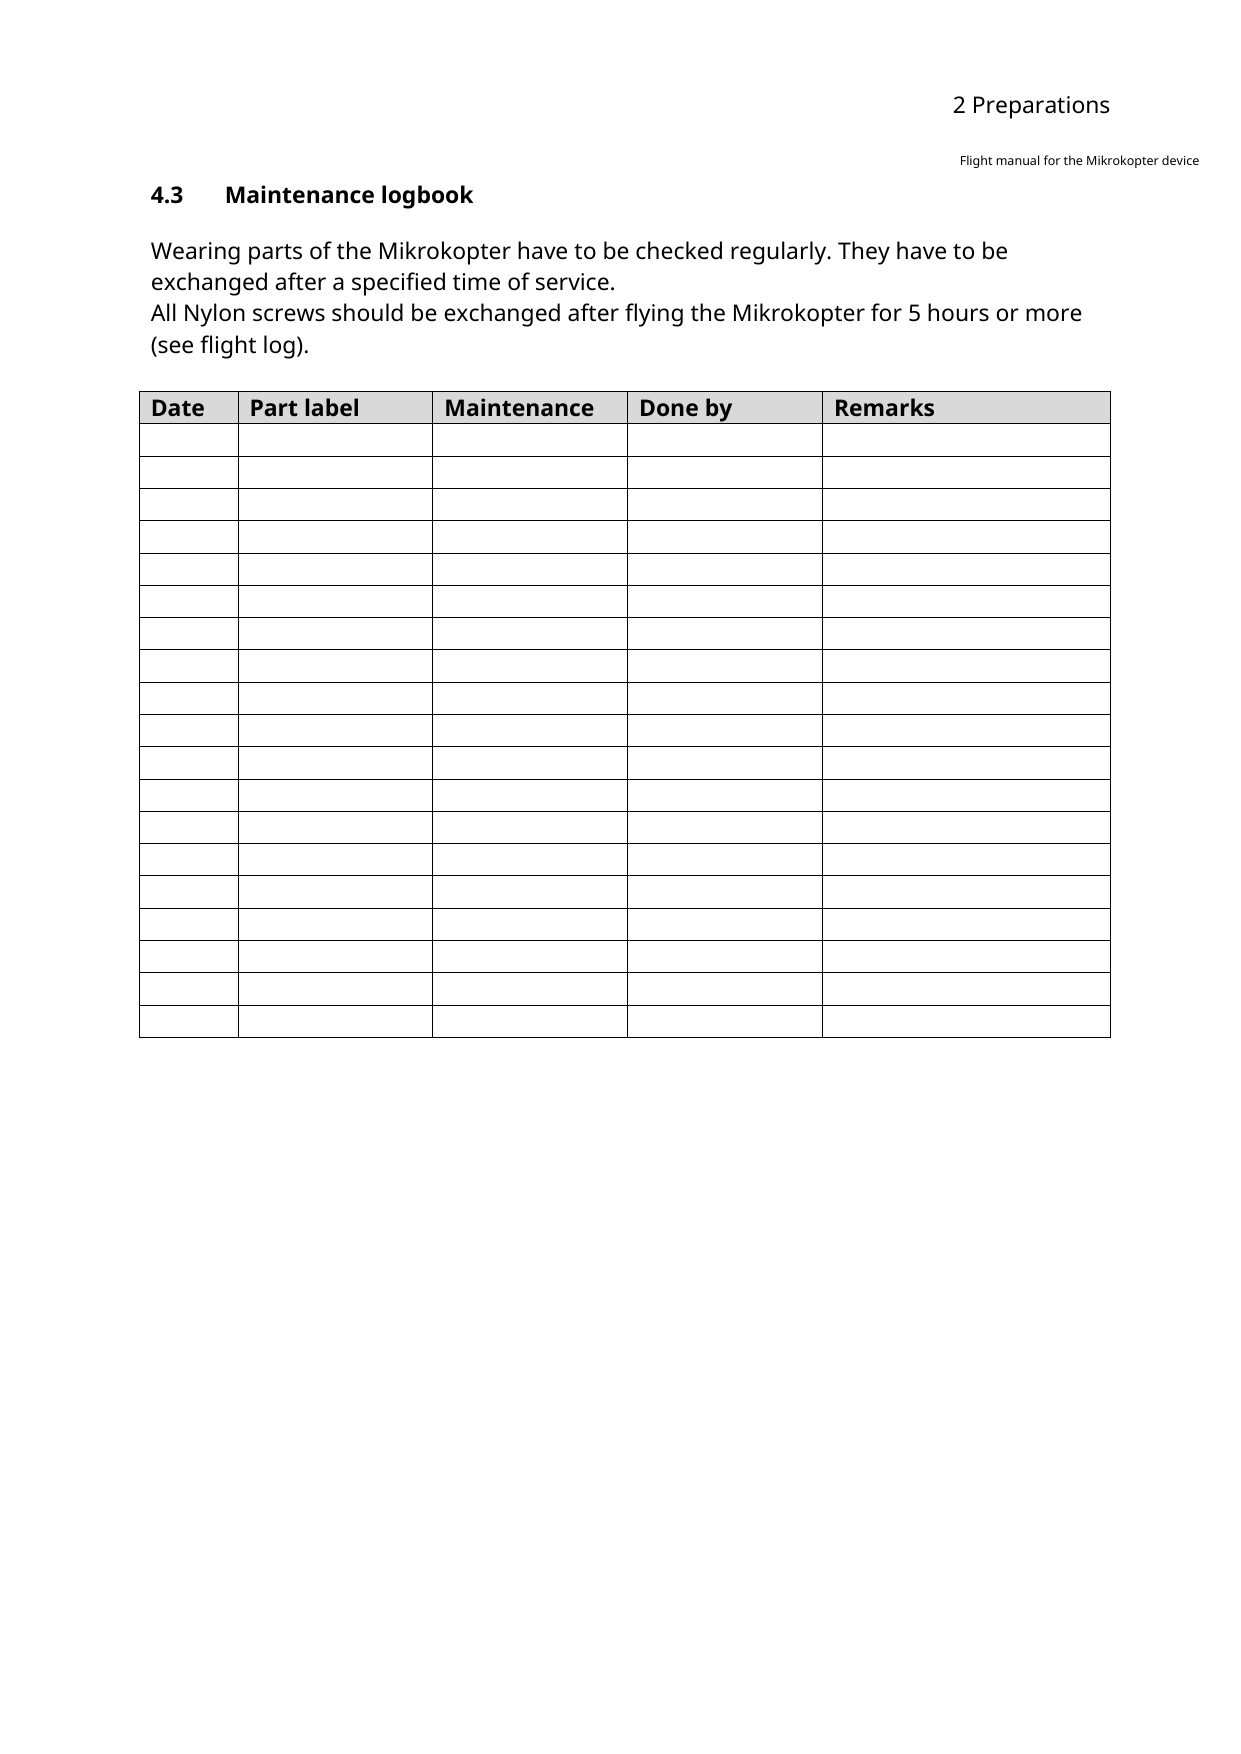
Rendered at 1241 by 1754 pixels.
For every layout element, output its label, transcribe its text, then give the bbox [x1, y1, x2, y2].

table_cell [433, 844, 627, 875]
table_cell [239, 715, 432, 746]
table_cell [823, 650, 1110, 682]
table_cell [239, 844, 432, 875]
table_cell [628, 586, 822, 617]
table_cell [628, 521, 822, 552]
table_cell [239, 876, 432, 908]
table_cell [433, 909, 627, 940]
text Wearing parts of the Mikrokopter have to be checked regularly. They have to be exchanged after a specified time of service. [151, 235, 1110, 297]
table_cell [140, 457, 238, 488]
table_cell [239, 586, 432, 617]
table_cell [140, 941, 238, 972]
table_cell [140, 812, 238, 843]
table_cell [628, 457, 822, 488]
table_cell [433, 618, 627, 649]
table_cell [628, 844, 822, 875]
text All Nylon screws should be exchanged after flying the Mikrokopter for 5 hours or more (see flight log). [151, 297, 1110, 360]
table_cell [433, 747, 627, 778]
table_cell [140, 586, 238, 617]
table_header Remarks [823, 392, 1110, 423]
table_cell [433, 489, 627, 520]
table_cell [628, 941, 822, 972]
table_cell [433, 683, 627, 714]
table_cell [140, 650, 238, 682]
table_cell [628, 909, 822, 940]
table_cell [140, 521, 238, 552]
table_cell [239, 747, 432, 778]
table_header Date [140, 392, 238, 423]
table_cell [823, 909, 1110, 940]
table_cell [823, 521, 1110, 552]
table_cell [239, 618, 432, 649]
table_cell [239, 457, 432, 488]
table_cell [823, 941, 1110, 972]
table_cell [140, 909, 238, 940]
table_cell [433, 424, 627, 456]
table_header Done by [628, 392, 822, 423]
table_cell [140, 715, 238, 746]
table_cell [628, 650, 822, 682]
table_cell [433, 1006, 627, 1037]
table_cell [628, 715, 822, 746]
table_cell [433, 457, 627, 488]
table_cell [823, 618, 1110, 649]
table_cell [823, 715, 1110, 746]
table_cell [628, 1006, 822, 1037]
table_cell [239, 812, 432, 843]
table_cell [823, 424, 1110, 456]
table_cell [140, 844, 238, 875]
table_cell [823, 586, 1110, 617]
table_cell [628, 812, 822, 843]
table_cell [823, 844, 1110, 875]
table_cell [628, 747, 822, 778]
table_cell [140, 780, 238, 811]
table_cell [140, 973, 238, 1004]
table_cell [239, 1006, 432, 1037]
table_cell [433, 650, 627, 682]
table_cell [823, 489, 1110, 520]
table_cell [239, 683, 432, 714]
table_cell [433, 780, 627, 811]
table_cell [433, 941, 627, 972]
table_cell [823, 812, 1110, 843]
table_cell [628, 618, 822, 649]
table_cell [628, 489, 822, 520]
table_cell [140, 424, 238, 456]
table_cell [239, 489, 432, 520]
table_cell [239, 973, 432, 1004]
table_cell [628, 424, 822, 456]
table_cell [628, 876, 822, 908]
table_cell [433, 876, 627, 908]
table_cell [239, 941, 432, 972]
table_cell [823, 876, 1110, 908]
table_cell [433, 554, 627, 585]
table_cell [140, 1006, 238, 1037]
table_cell [823, 747, 1110, 778]
table_header Part label [239, 392, 432, 423]
table_cell [823, 1006, 1110, 1037]
table_cell [628, 554, 822, 585]
table_cell [140, 489, 238, 520]
table_cell [140, 618, 238, 649]
table_cell [823, 973, 1110, 1004]
table_cell [239, 780, 432, 811]
table_cell [823, 554, 1110, 585]
table_cell [628, 780, 822, 811]
table_cell [823, 457, 1110, 488]
table_cell [433, 973, 627, 1004]
table_cell [239, 554, 432, 585]
table_cell [823, 780, 1110, 811]
table_cell [239, 650, 432, 682]
table_cell [433, 521, 627, 552]
table_cell [239, 424, 432, 456]
table_cell [140, 683, 238, 714]
table_cell [140, 876, 238, 908]
table_cell [628, 683, 822, 714]
table_cell [239, 909, 432, 940]
table_header Maintenance [433, 392, 627, 423]
table_cell [433, 812, 627, 843]
table_cell [433, 715, 627, 746]
table_cell [433, 586, 627, 617]
subtitle Maintenance logbook [151, 178, 1110, 210]
table_cell [140, 747, 238, 778]
table_cell [140, 554, 238, 585]
table_cell [239, 521, 432, 552]
table_cell [628, 973, 822, 1004]
table_cell [823, 683, 1110, 714]
